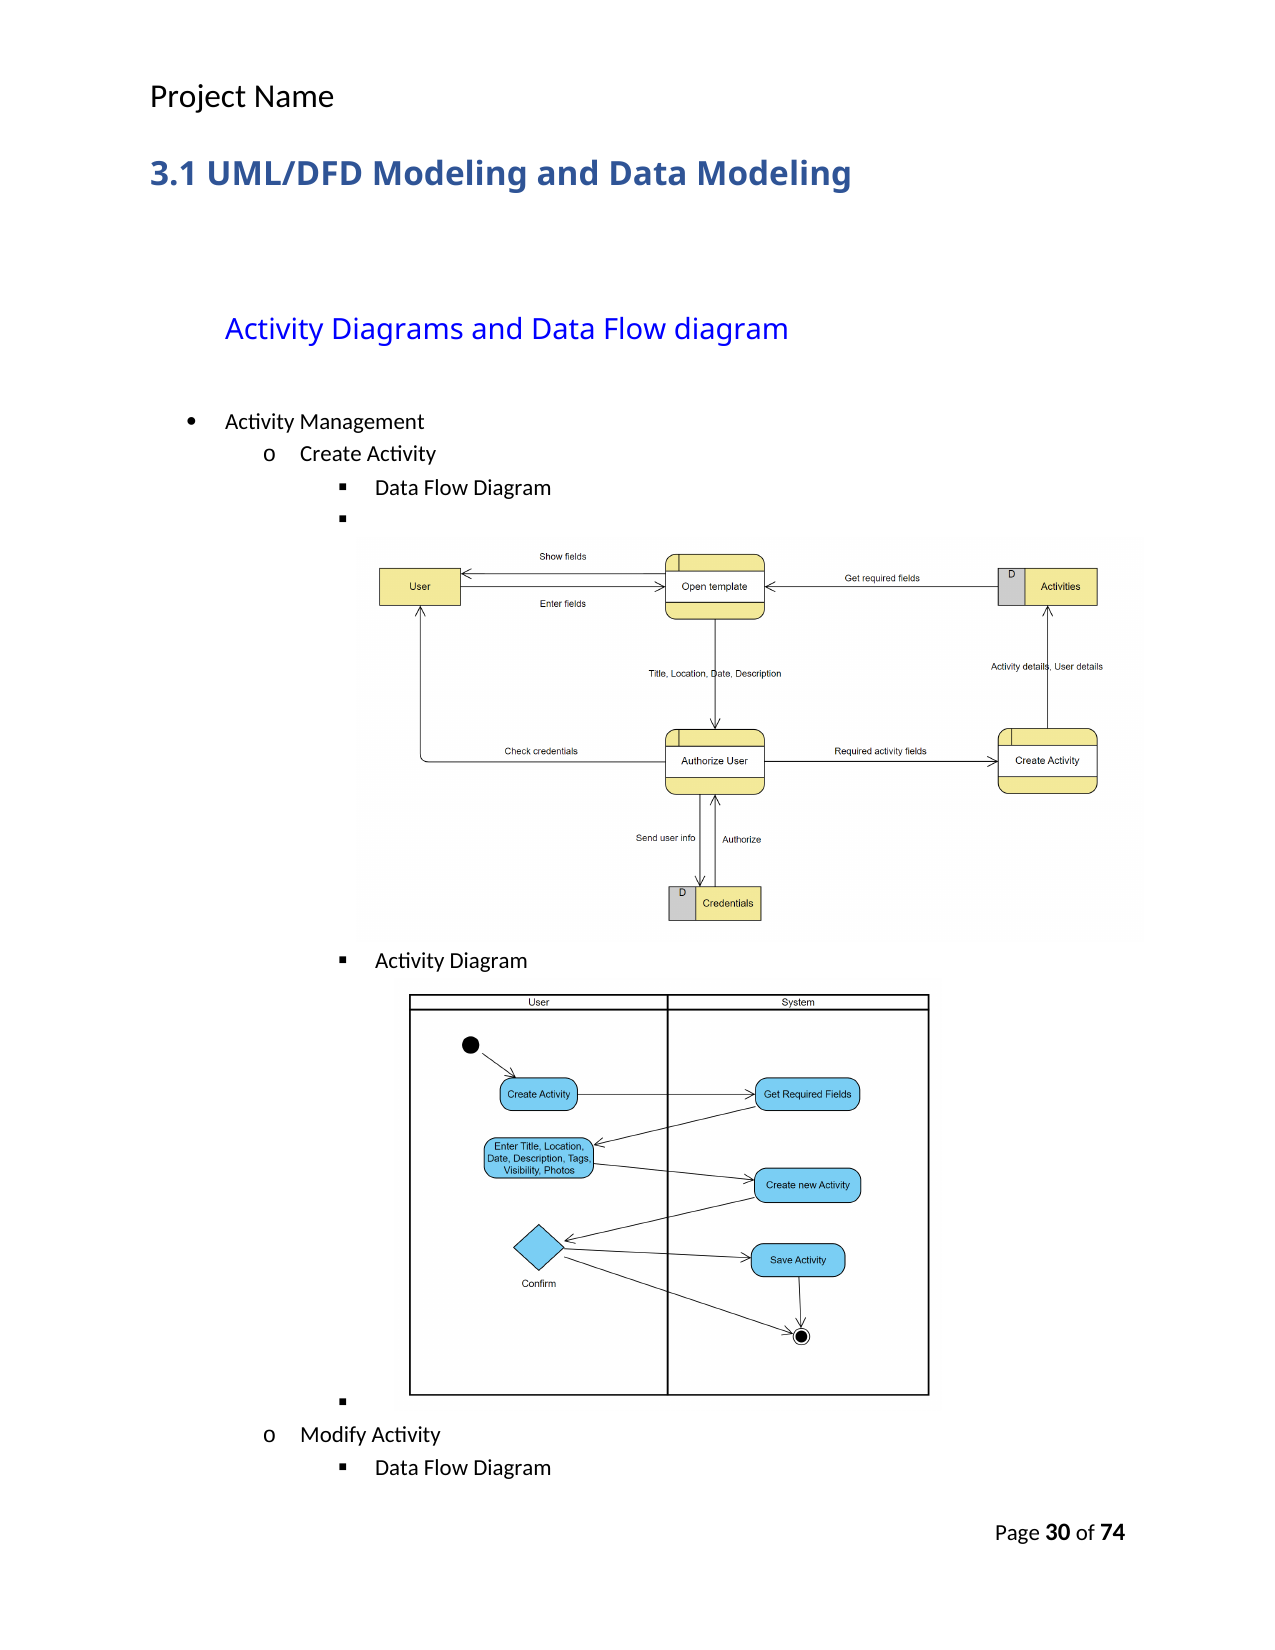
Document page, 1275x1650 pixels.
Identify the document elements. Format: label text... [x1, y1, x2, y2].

list Activity Management [187, 407, 1125, 435]
list Data Flow Diagram [337, 473, 1125, 501]
subtitle 3.1 UML/DFD Modeling and Data Modeling [150, 150, 1125, 195]
list Data Flow Diagram [337, 1453, 1125, 1481]
list Activity Diagram [337, 946, 1125, 974]
subtitle Activity Diagrams and Data Flow diagram [225, 308, 1125, 348]
list Create Activity [262, 439, 1125, 468]
list Modify Activity [262, 1420, 1125, 1449]
